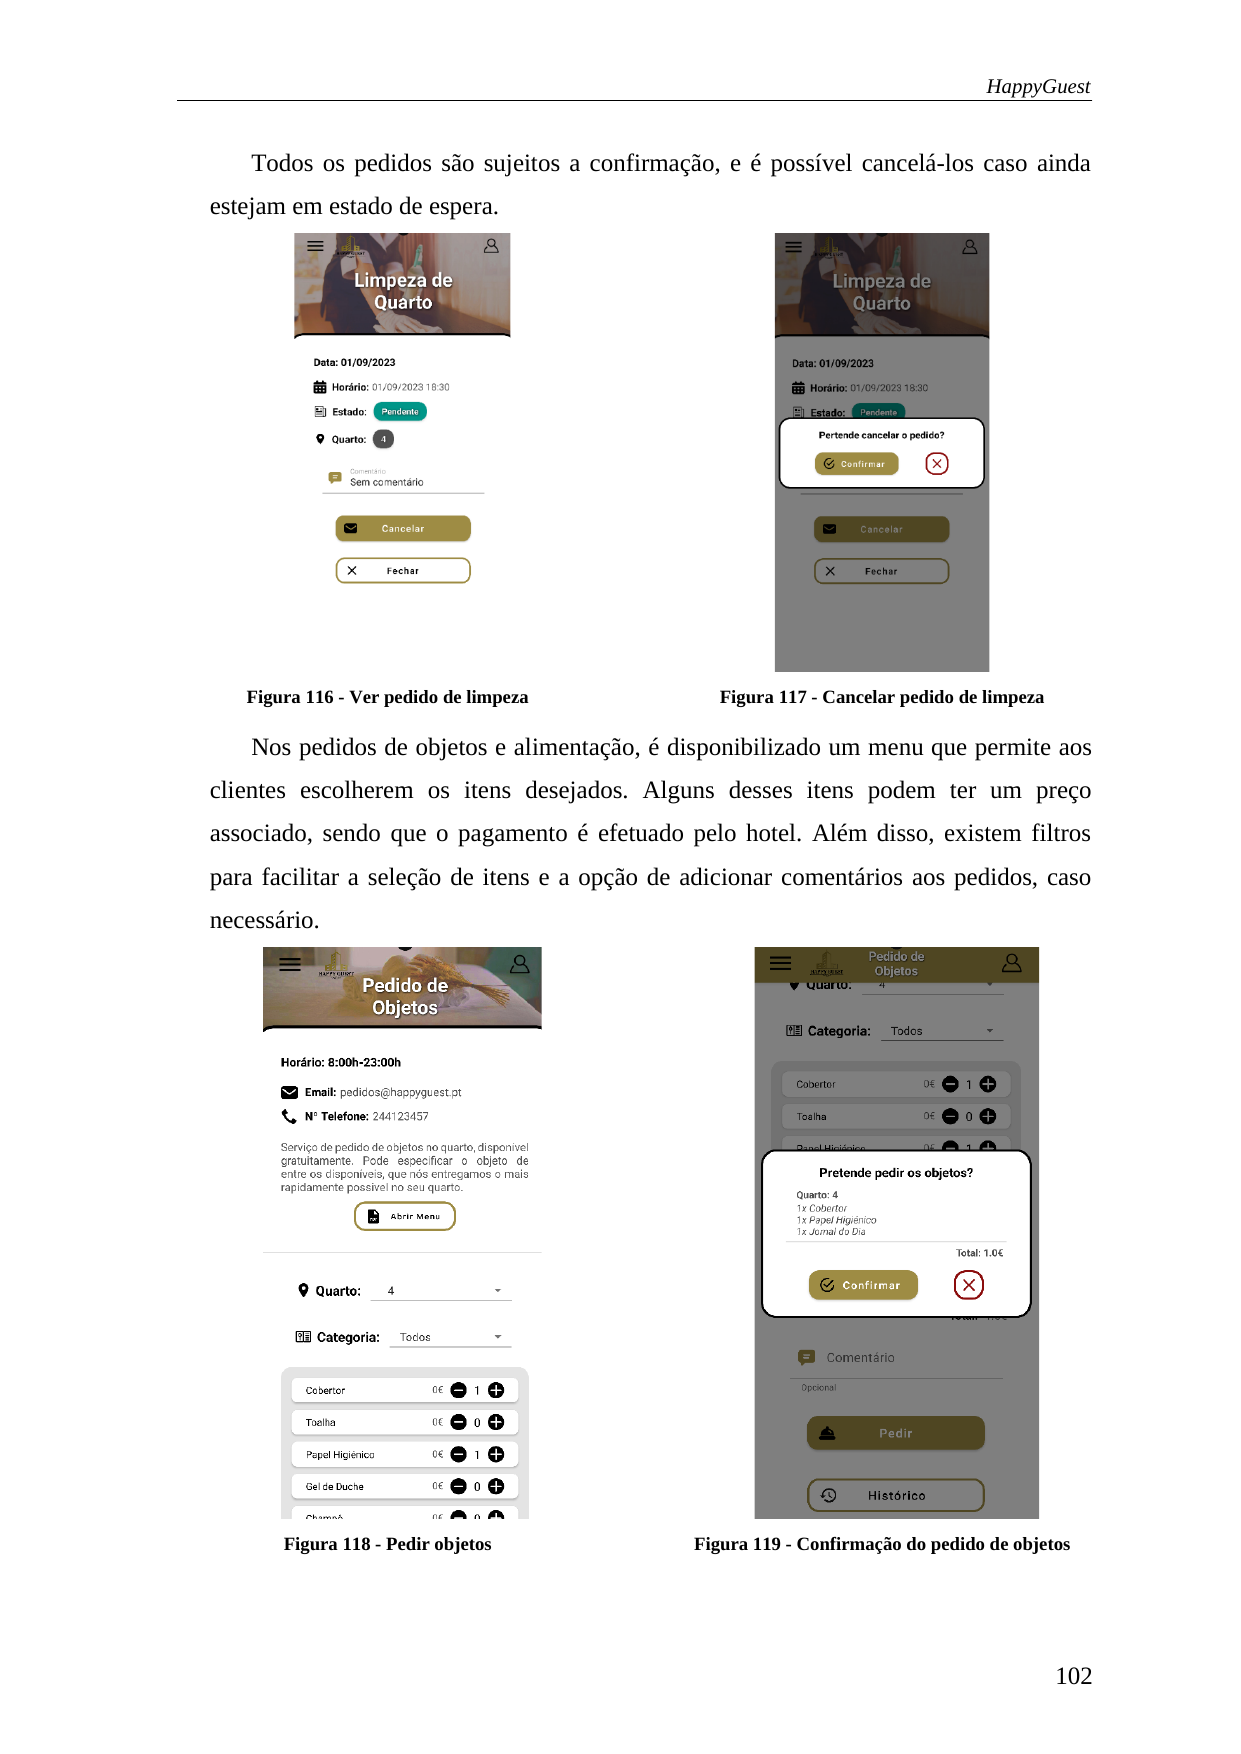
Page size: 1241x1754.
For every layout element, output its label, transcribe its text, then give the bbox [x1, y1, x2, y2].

picture [754, 947, 1040, 1519]
picture [774, 233, 990, 672]
text Nos pedidos de objetos e alimentação, é disponibilizado um menu que permite aos clientes escolherem os itens desejados. Alguns desses itens podem ter um preço associado, sendo que o pagamento é efetuado pelo hotel. Além disso, existem filtros para facilitar a seleção de itens e a opção de adicionar comentários aos pedidos, caso necessário. [209, 732, 1092, 933]
picture [294, 233, 511, 672]
picture [263, 947, 542, 1519]
text Todos os pedidos são sujeitos a confirmação, e é possível cancelá-los caso ainda estejam em estado de espera. [209, 148, 1092, 219]
